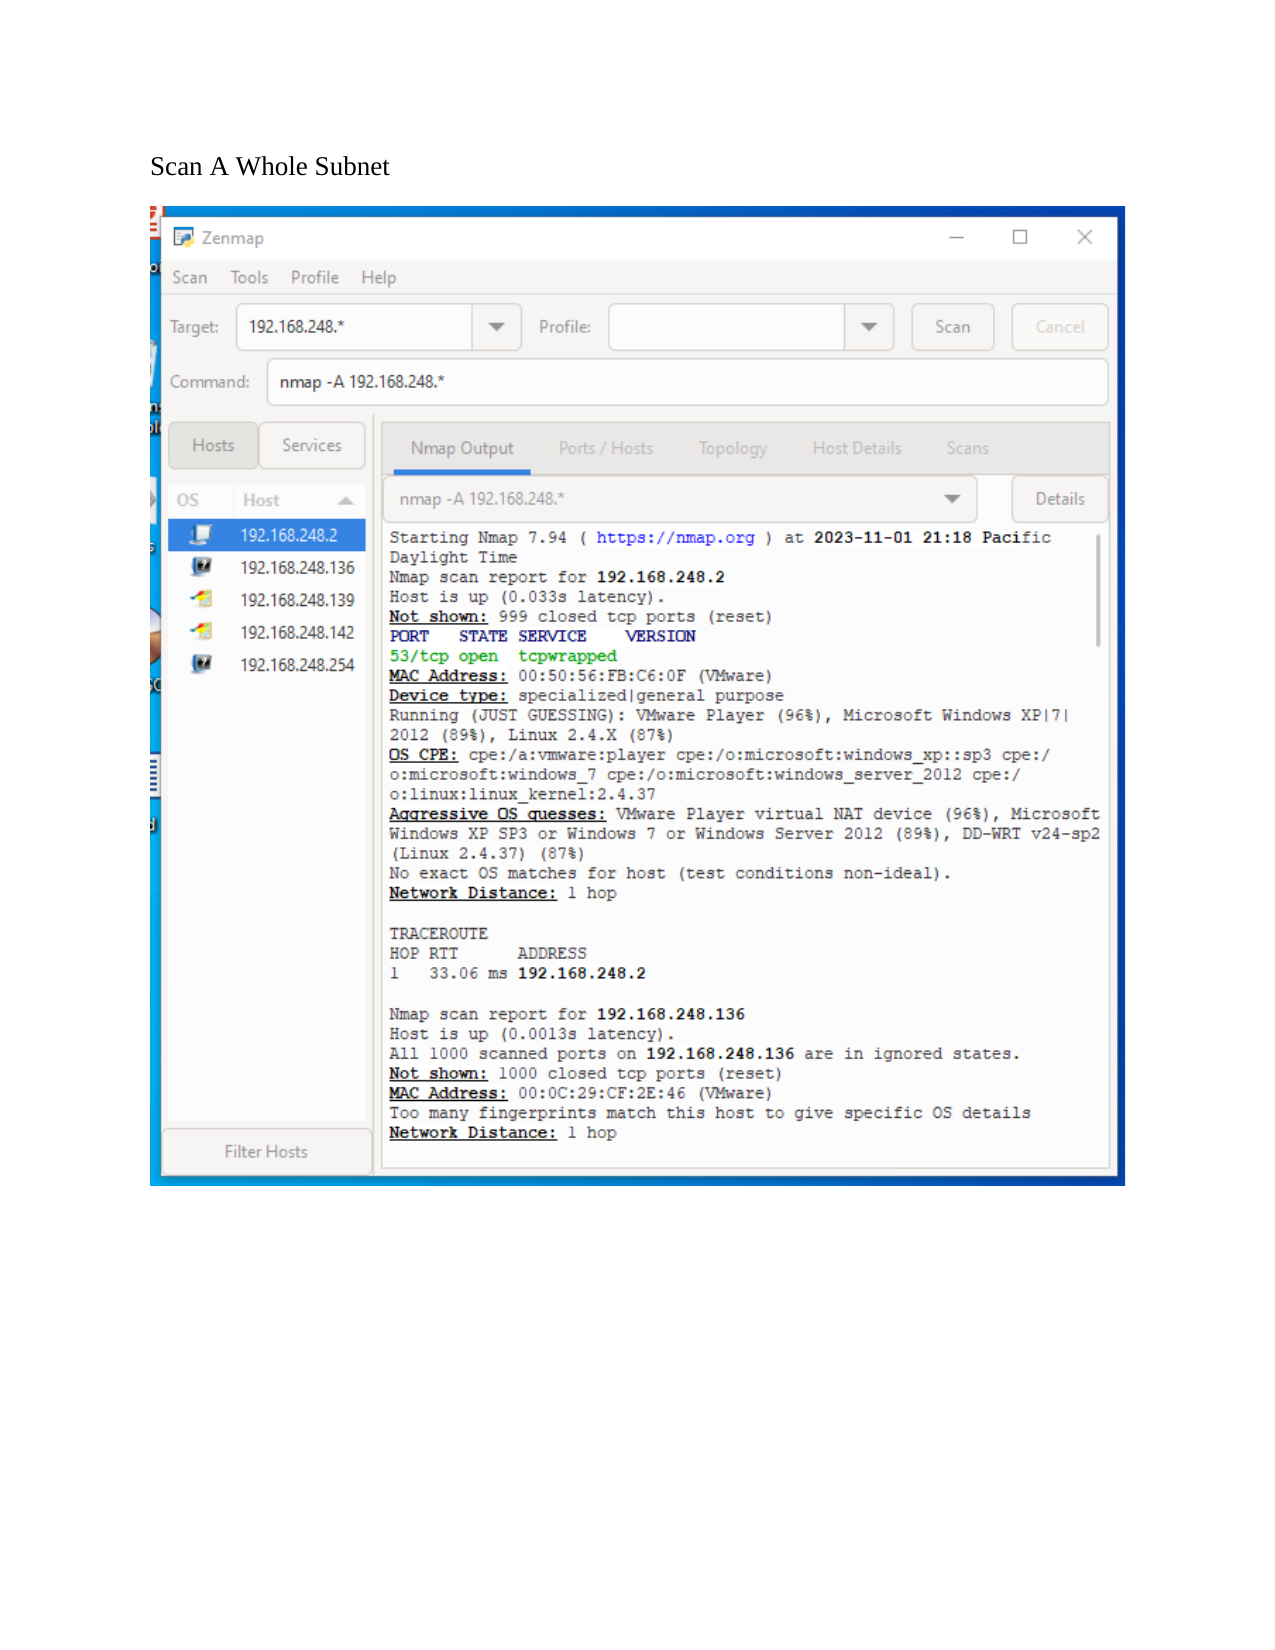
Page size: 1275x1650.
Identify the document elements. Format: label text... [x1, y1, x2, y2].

text Scan A Whole Subnet [150, 150, 1125, 181]
picture [150, 206, 1125, 1186]
picture [150, 340, 157, 387]
picture [150, 818, 155, 830]
picture [150, 477, 156, 524]
